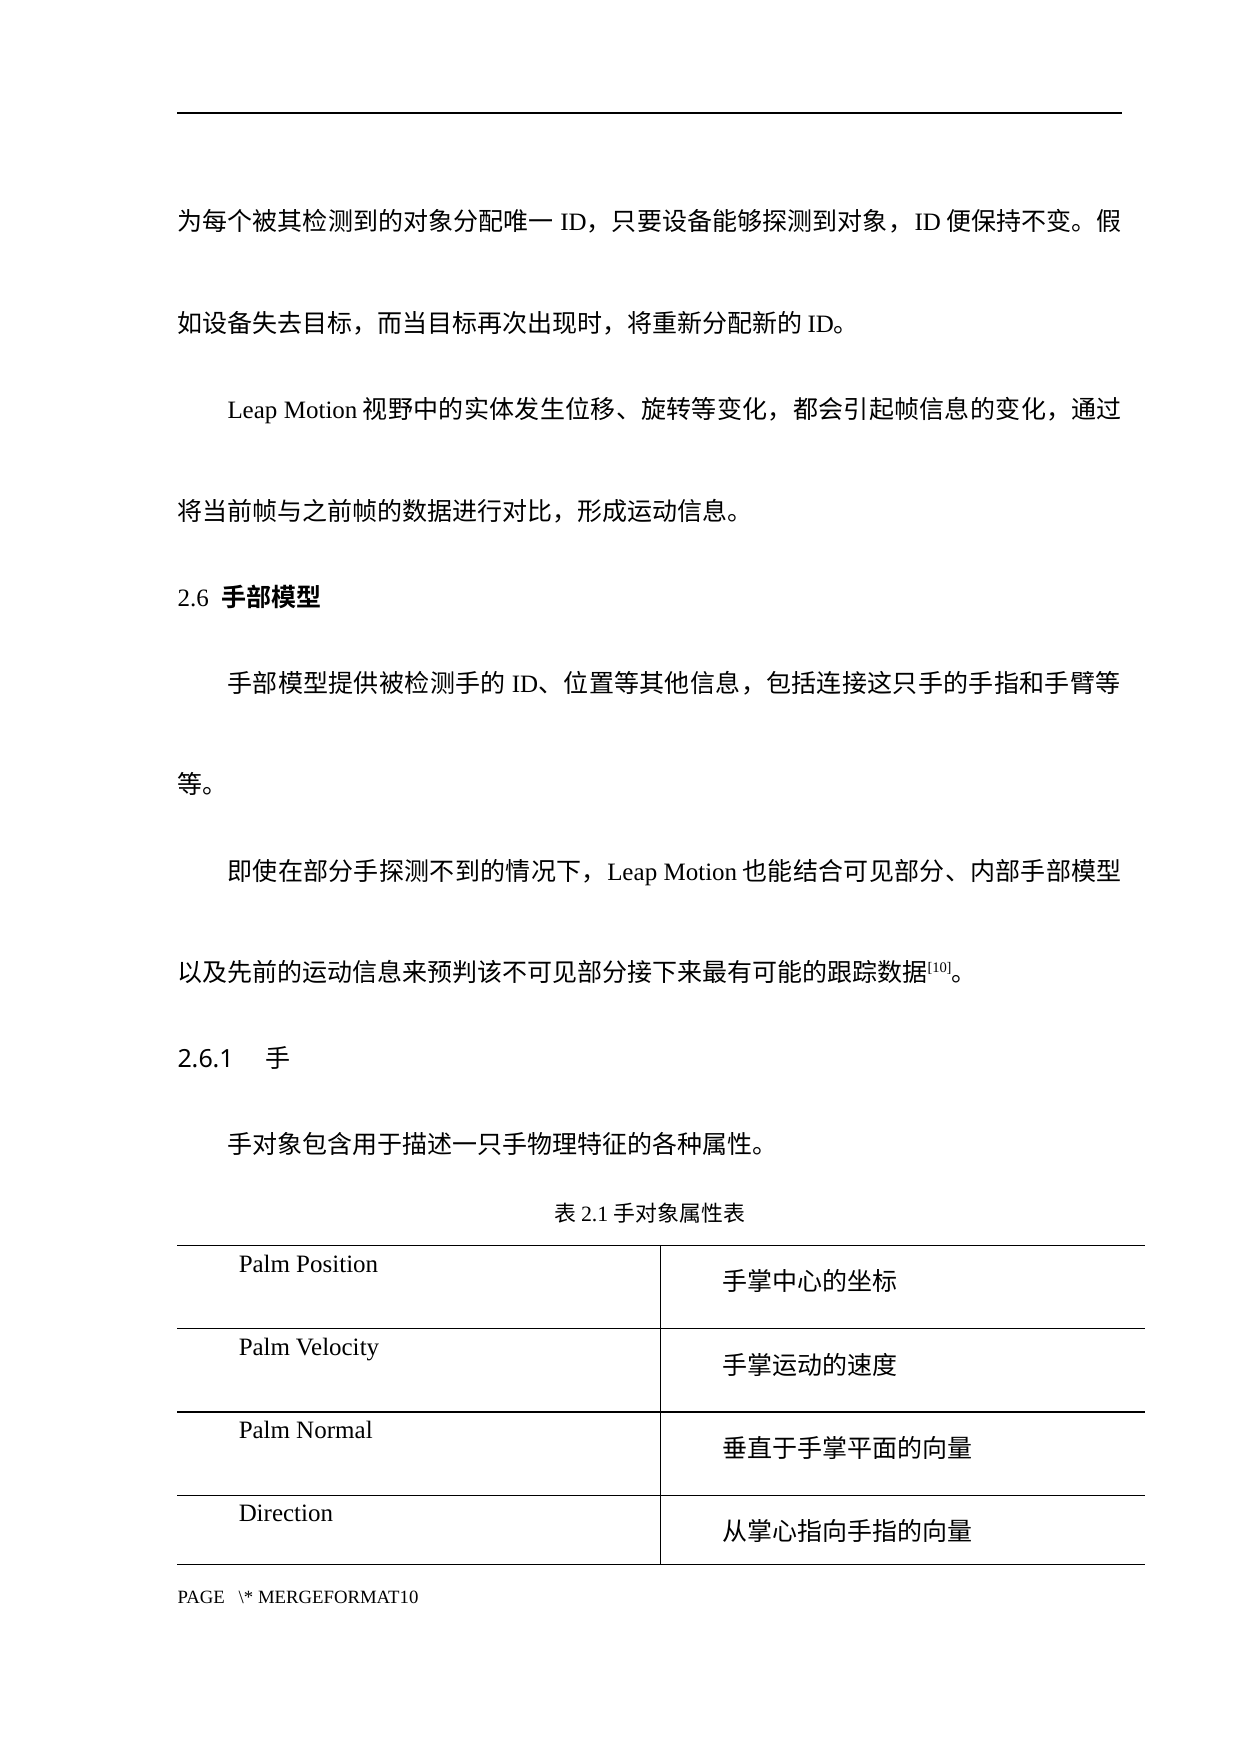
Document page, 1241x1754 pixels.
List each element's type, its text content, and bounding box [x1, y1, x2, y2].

table_cell Direction [177, 1496, 660, 1564]
table_cell 垂直于手掌平面的向量 [661, 1413, 1144, 1495]
table_header 手掌中心的坐标 [661, 1246, 1144, 1328]
table_cell 从掌心指向手指的向量 [661, 1496, 1144, 1564]
table_cell Palm Normal [177, 1413, 660, 1495]
text 表2.1 手对象属性表 [177, 1195, 1122, 1229]
text 手对象包含用于描述一只手物理特征的各种属性。 [177, 1109, 1122, 1177]
table_cell Palm Velocity [177, 1329, 660, 1411]
text 即使在部分手探测不到的情况下，Leap Motion也能结合可见部分、内部手部模型以及先前的运动信息来预判该不可见部分接下来最有可能的跟踪数据[10]。 [177, 835, 1122, 1005]
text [177, 185, 1122, 355]
text Leap Motion视野中的实体发生位移、旋转等变化，都会引起帧信息的变化，通过将当前帧与之前帧的数据进行对比，形成运动信息。 [177, 373, 1122, 543]
subtitle 手部模型 [177, 561, 1122, 629]
subtitle 手 [177, 1023, 1122, 1091]
text 手部模型提供被检测手的ID、位置等其他信息，包括连接这只手的手指和手臂等等。 [177, 647, 1122, 817]
table_header Palm Position [177, 1246, 660, 1328]
table_cell 手掌运动的速度 [661, 1329, 1144, 1411]
